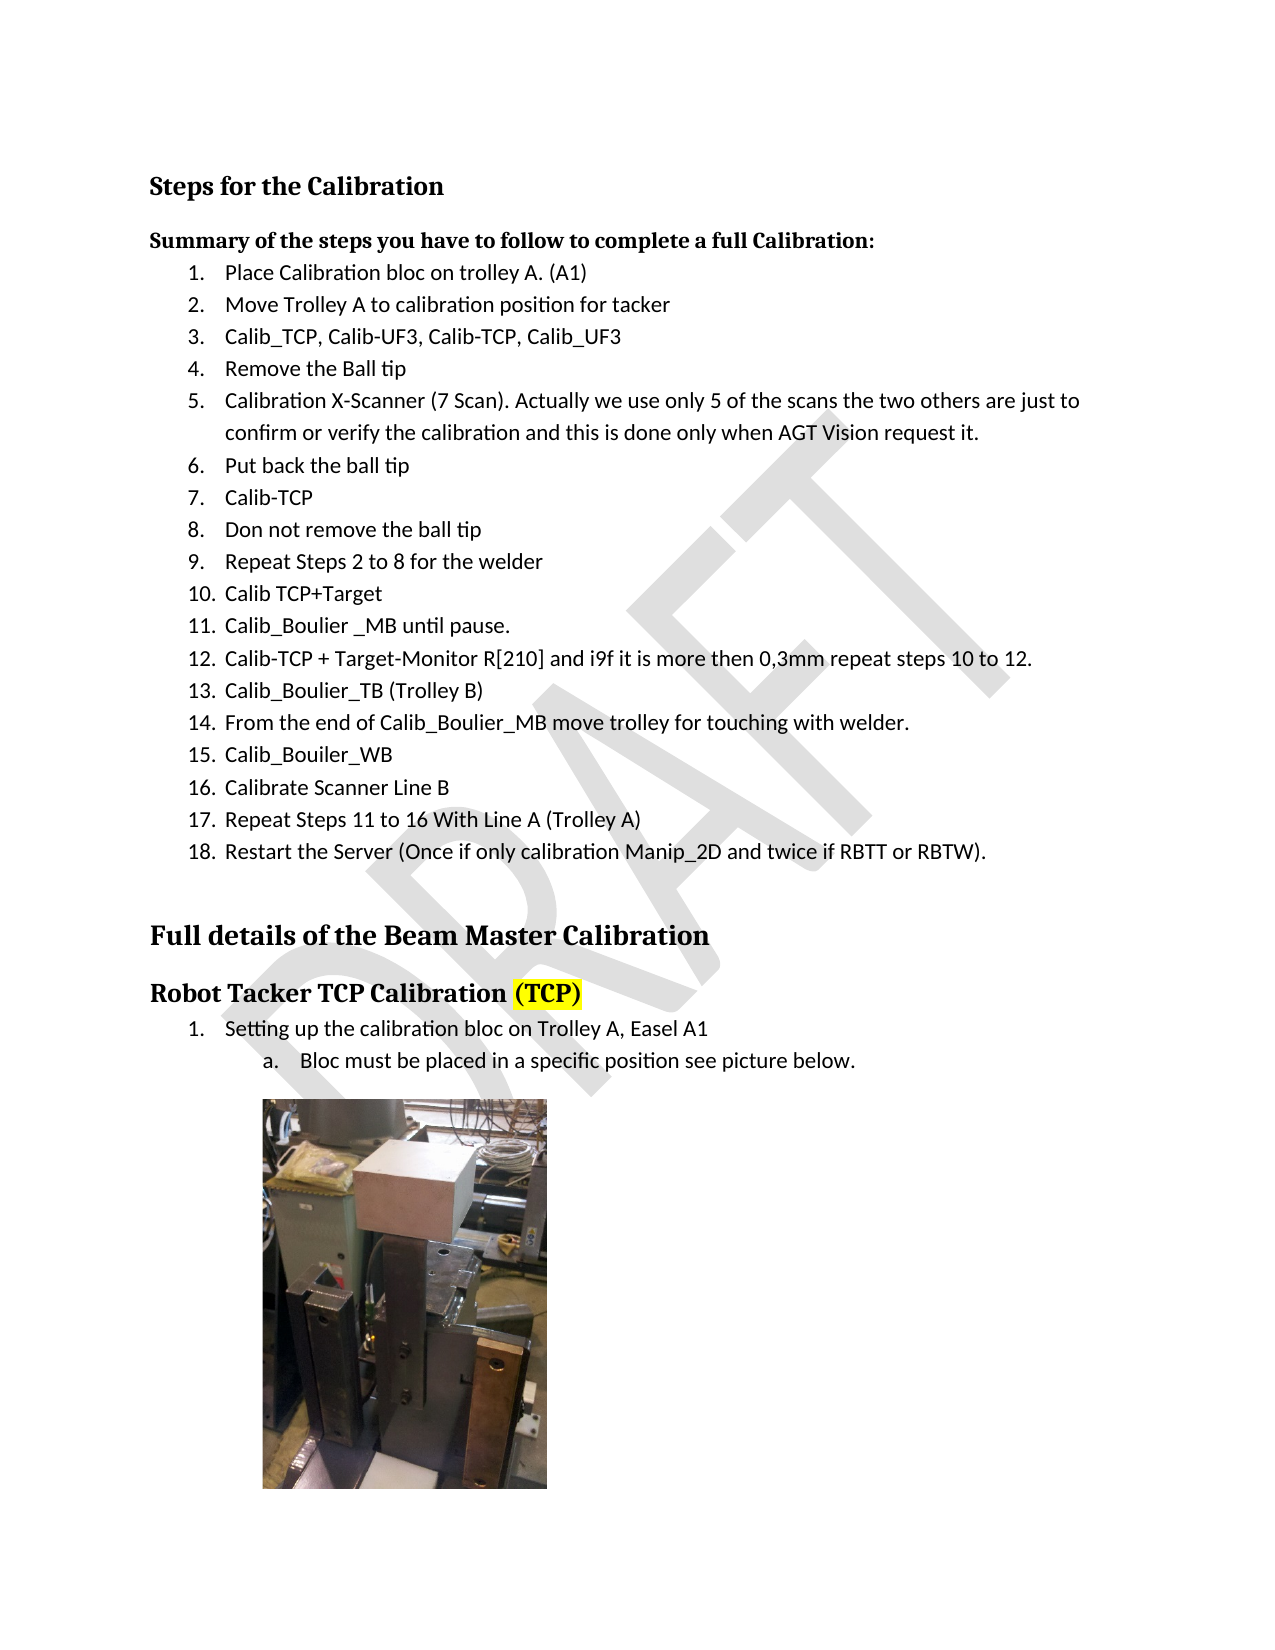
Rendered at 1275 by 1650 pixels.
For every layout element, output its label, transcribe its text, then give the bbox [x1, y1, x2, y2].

list Don not remove the ball tip [187, 515, 1125, 543]
list Calib_Bouiler_WB [187, 740, 1125, 768]
list Repeat Steps 11 to 16 With Line A (Trolley A) [187, 805, 1125, 833]
list Move Trolley A to calibration position for tacker [187, 290, 1125, 318]
list Bloc must be placed in a specific position see picture below. [262, 1046, 1125, 1074]
list From the end of Calib_Boulier_MB move trolley for touching with welder. [187, 708, 1125, 736]
list Calibrate Scanner Line B [187, 773, 1125, 801]
list Calib_Boulier _MB until pause. [187, 612, 1125, 640]
subtitle Robot Tacker TCP Calibration (TCP) [150, 978, 1125, 1010]
picture [262, 1099, 547, 1489]
list Calib TCP+Target [187, 579, 1125, 607]
list Setting up the calibration bloc on Trolley A, Easel A1 [187, 1014, 1125, 1042]
subtitle Steps for the Calibration [150, 171, 1125, 202]
list Calibration X-Scanner (7 Scan). Actually we use only 5 of the scans the two others are just to confirm or verify the calibration and this is done only when AGT Vision request it. [187, 386, 1125, 447]
list Calib_TCP, Calib-UF3, Calib-TCP, Calib_UF3 [187, 322, 1125, 350]
list Put back the ball tip [187, 451, 1125, 479]
subtitle Full details of the Beam Master Calibration [150, 919, 1125, 953]
list Calib_Boulier_TB (Trolley B) [187, 676, 1125, 704]
list Remove the Ball tip [187, 354, 1125, 382]
list Calib-TCP + Target-Monitor R[210] and i9f it is more then 0,3mm repeat steps 10 to 12. [187, 644, 1125, 672]
list Calib-TCP [187, 483, 1125, 511]
subtitle Summary of the steps you have to follow to complete a full Calibration: [150, 227, 1125, 254]
list Repeat Steps 2 to 8 for the welder [187, 547, 1125, 575]
list Place Calibration bloc on trolley A. (A1) [187, 258, 1125, 286]
list Restart the Server (Once if only calibration Manip_2D and twice if RBTT or RBTW). [187, 837, 1125, 865]
